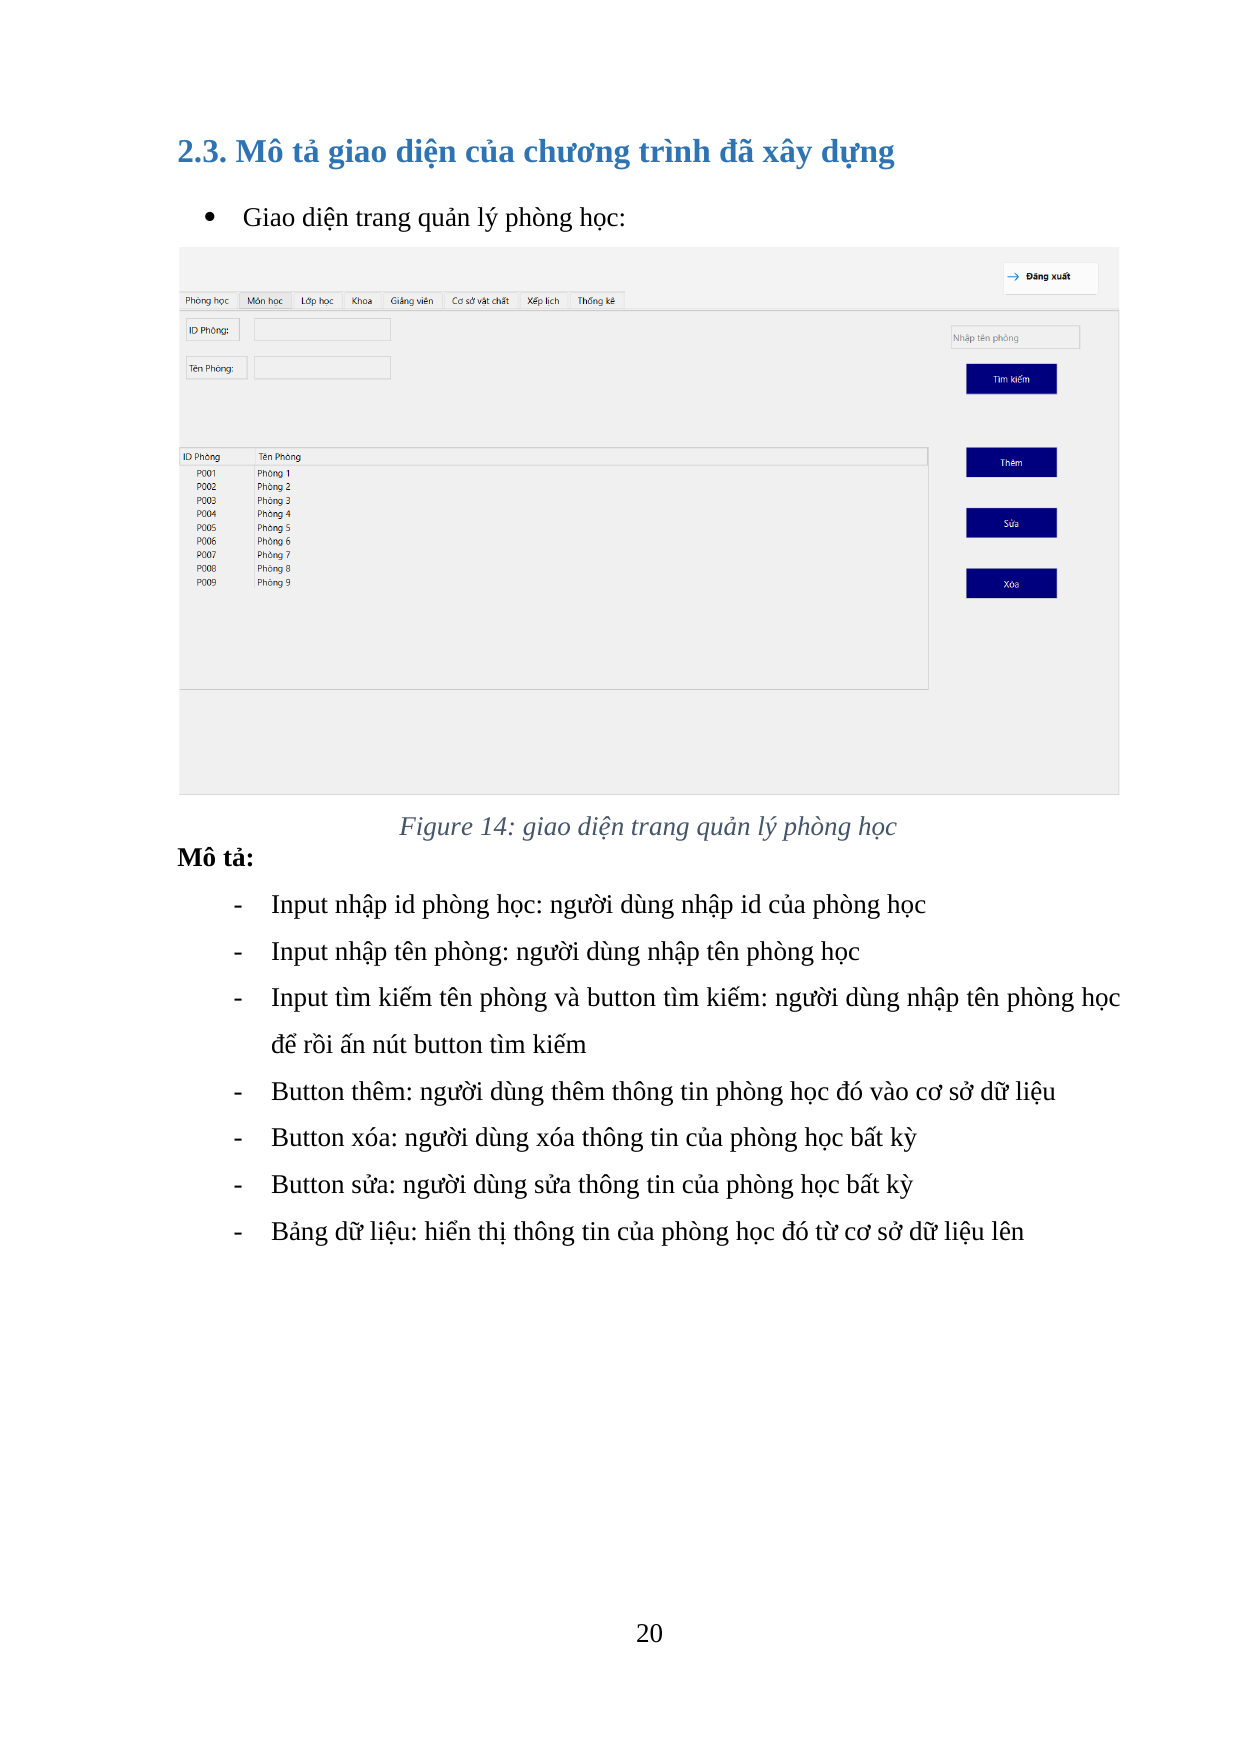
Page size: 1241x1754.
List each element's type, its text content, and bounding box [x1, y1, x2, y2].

list Input nhập id phòng học: người dùng nhập id của phòng học [233, 888, 1122, 919]
list Button thêm: người dùng thêm thông tin phòng học đó vào cơ sở dữ liệu [233, 1075, 1122, 1106]
list Button xóa: người dùng xóa thông tin của phòng học bất kỳ [233, 1121, 1122, 1153]
subtitle 2.3. Mô tả giao diện của chương trình đã xây dựng [177, 131, 1122, 169]
list Button sửa: người dùng sửa thông tin của phòng học bất kỳ [233, 1168, 1122, 1199]
picture [179, 247, 1120, 795]
text Mô tả: [177, 841, 1122, 873]
list Giao diện trang quản lý phòng học: [205, 201, 1122, 232]
list Input nhập tên phòng: người dùng nhập tên phòng học [233, 935, 1122, 966]
list Bảng dữ liệu: hiển thị thông tin của phòng học đó từ cơ sở dữ liệu lên [233, 1215, 1122, 1246]
text Figure 14: giao diện trang quản lý phòng học [177, 810, 1122, 841]
list Input tìm kiếm tên phòng và button tìm kiếm: người dùng nhập tên phòng học để rồi ấn nút button tìm kiếm [233, 981, 1122, 1059]
